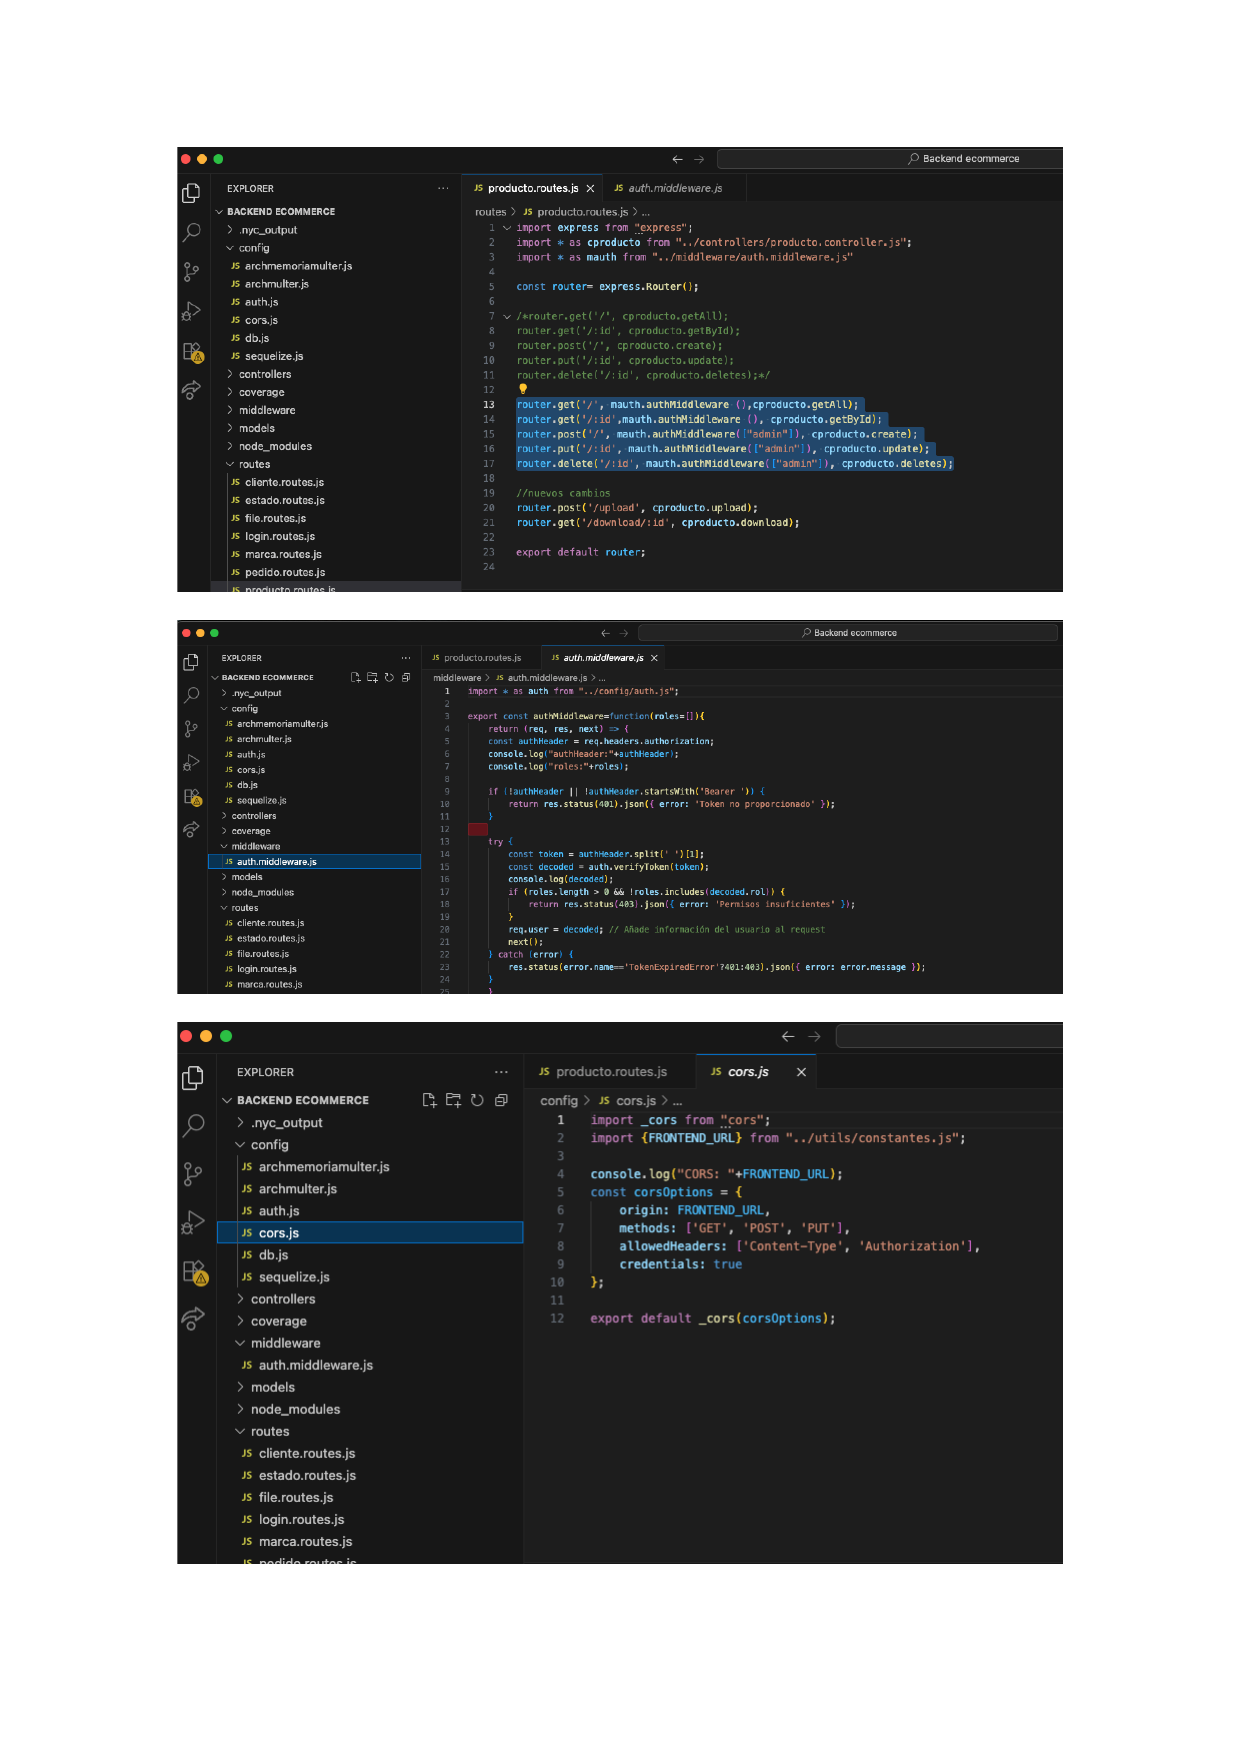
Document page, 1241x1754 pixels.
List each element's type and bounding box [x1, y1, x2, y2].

picture [177, 1022, 1063, 1564]
picture [177, 620, 1063, 994]
picture [177, 147, 1063, 592]
